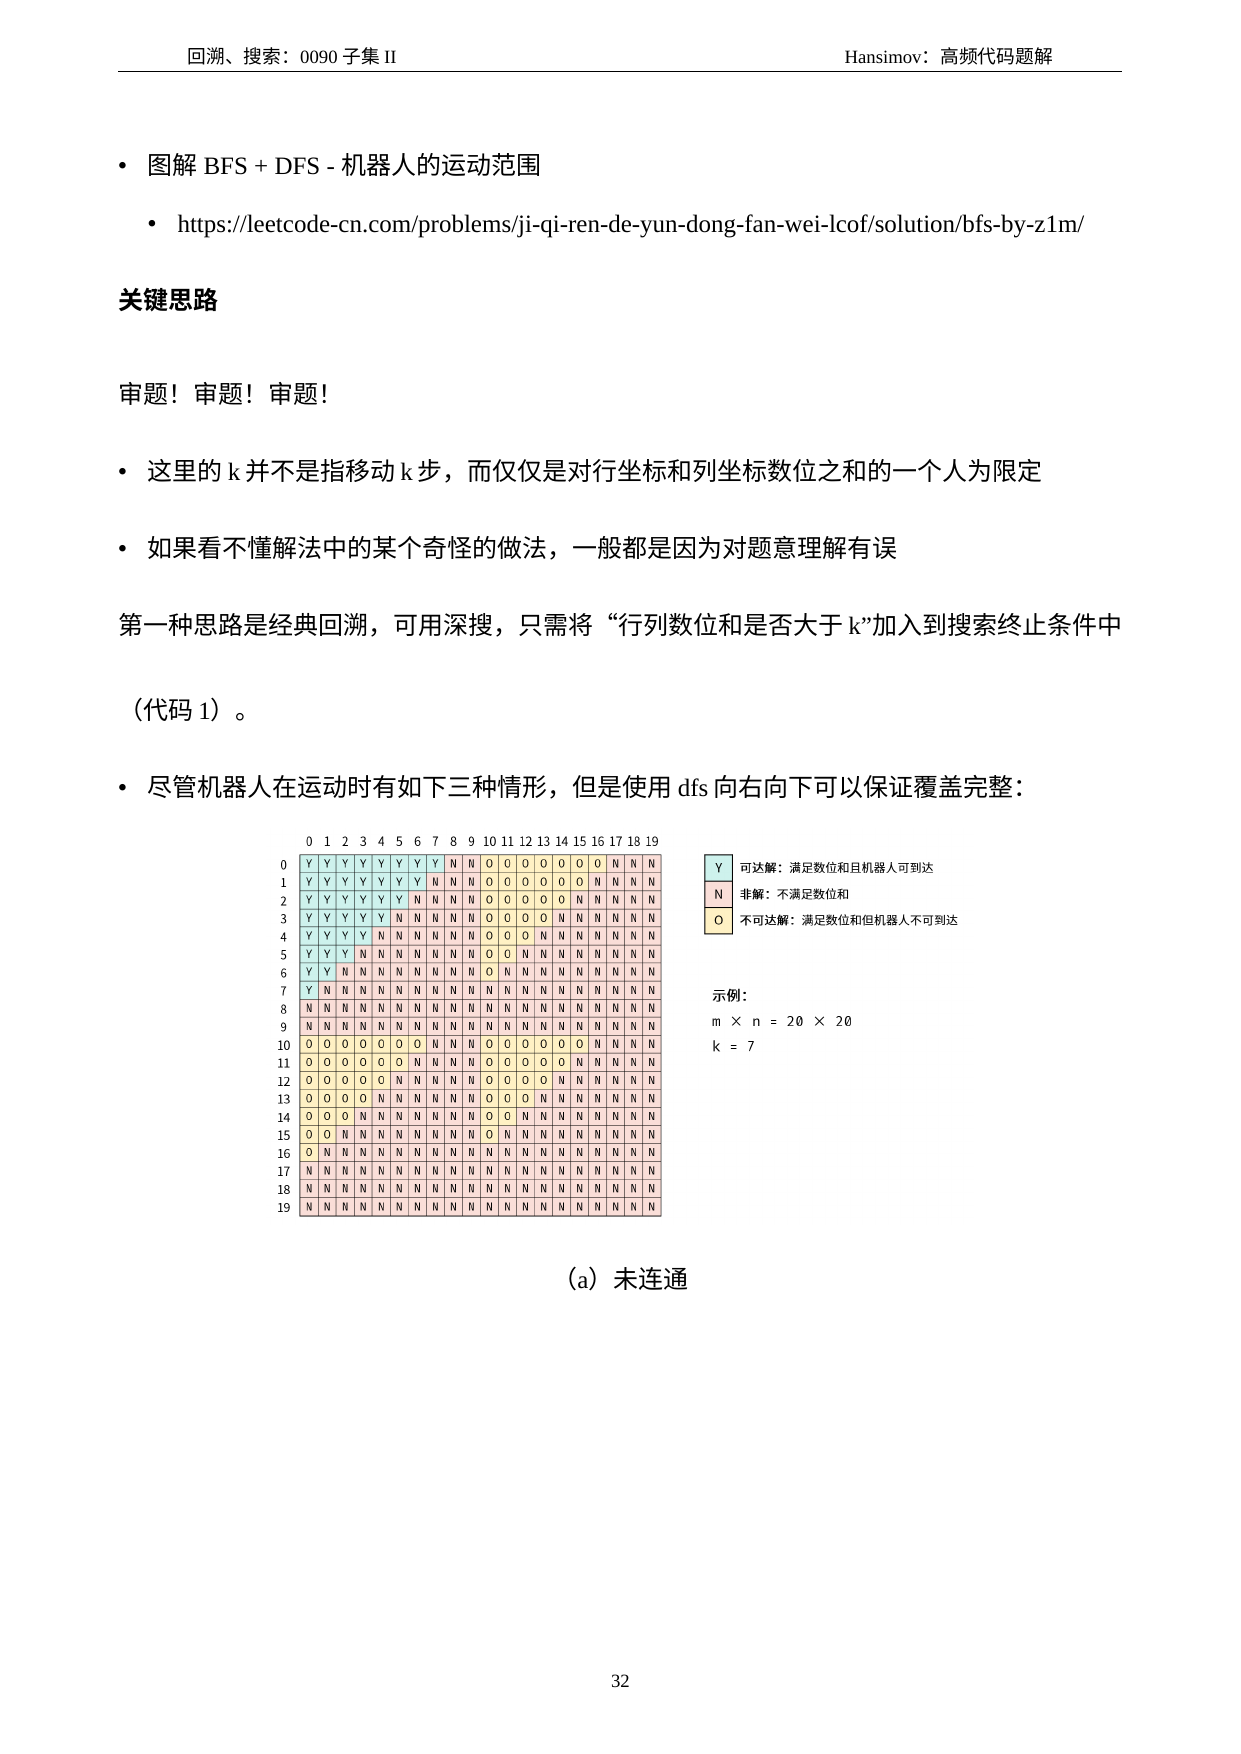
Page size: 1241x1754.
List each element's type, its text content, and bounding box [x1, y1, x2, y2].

list （a）未连通 [118, 1243, 1122, 1311]
picture [265, 828, 975, 1225]
text 图解 BFS + DFS - 机器人的运动范围 [118, 130, 1122, 198]
text 这里的k并不是指移动k步，而仅仅是对行坐标和列坐标数位之和的一个人为限定 [118, 436, 1122, 504]
text https://leetcode-cn.com/problems/ji-qi-ren-de-yun-dong-fan-wei-lcof/solution/bfs-by-z1m/ [148, 207, 1122, 241]
text 第一种思路是经典回溯，可用深搜，只需将“行列数位和是否大于k”加入到搜索终止条件中（代码1）。 [118, 590, 1122, 743]
text 如果看不懂解法中的某个奇怪的做法，一般都是因为对题意理解有误 [118, 513, 1122, 581]
text 审题！审题！审题！ [118, 359, 1122, 427]
subtitle 关键思路 [118, 265, 1097, 333]
text 尽管机器人在运动时有如下三种情形，但是使用dfs向右向下可以保证覆盖完整： [118, 752, 1122, 820]
